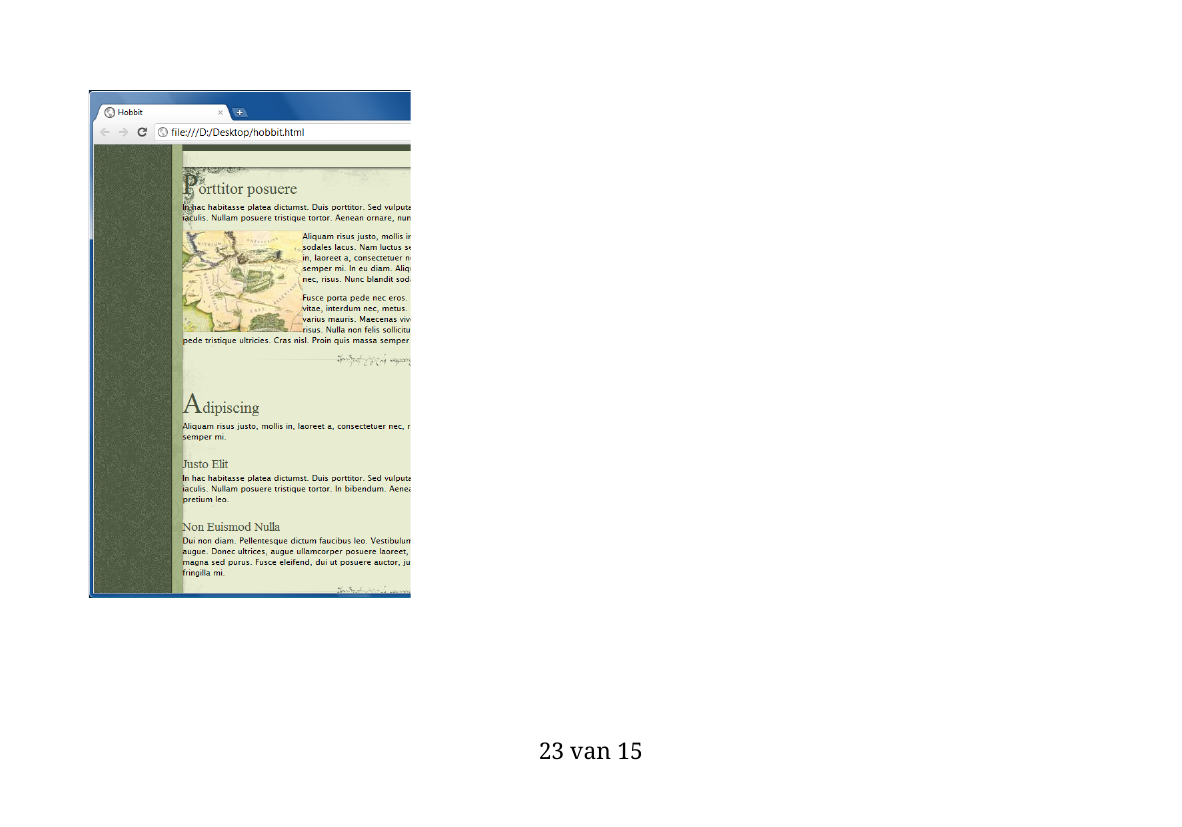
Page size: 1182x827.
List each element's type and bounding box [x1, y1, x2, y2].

picture [88, 90, 411, 598]
